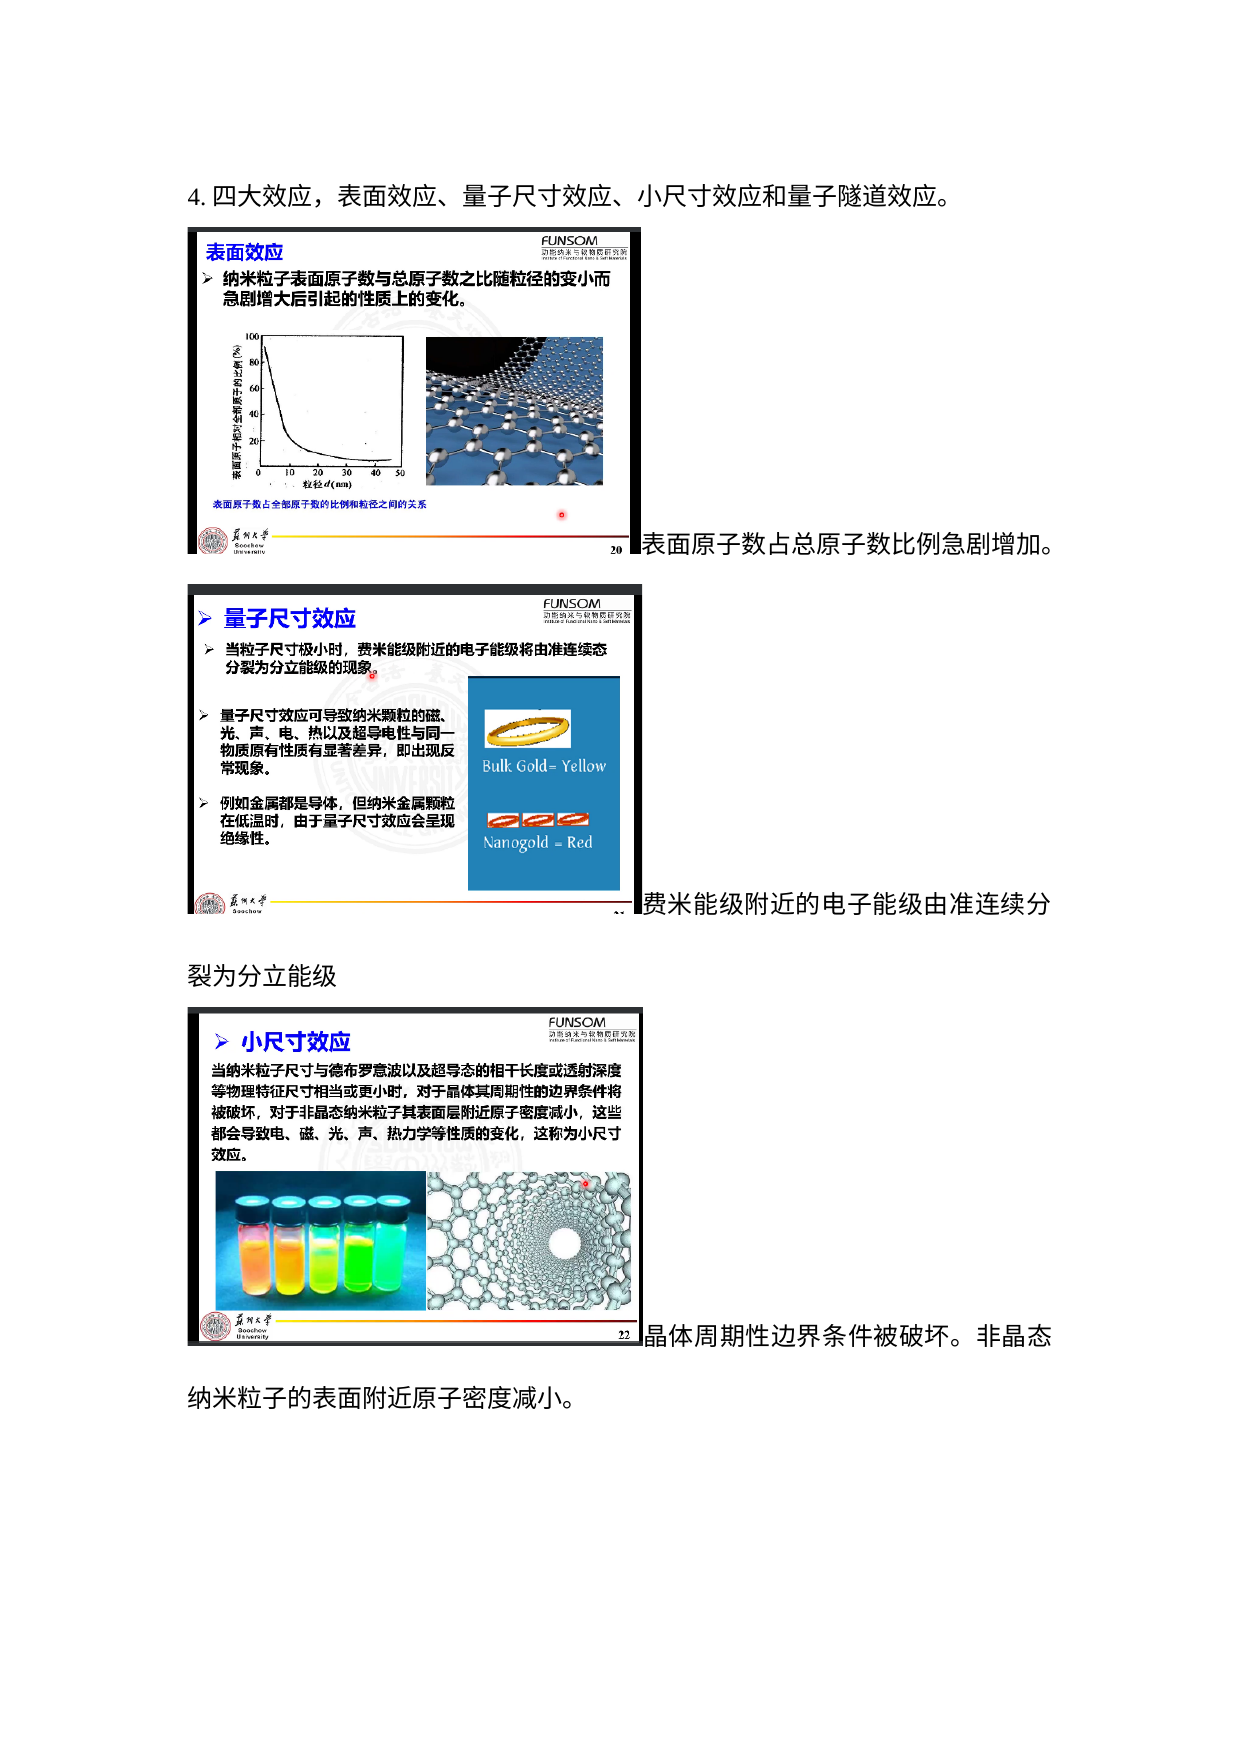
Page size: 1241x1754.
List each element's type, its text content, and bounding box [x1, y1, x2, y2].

text 4. 四大效应，表面效应、量子尺寸效应、小尺寸效应和量子隧道效应。 [187, 162, 1053, 227]
picture [187, 1007, 643, 1346]
picture [187, 227, 641, 554]
picture [187, 584, 643, 914]
